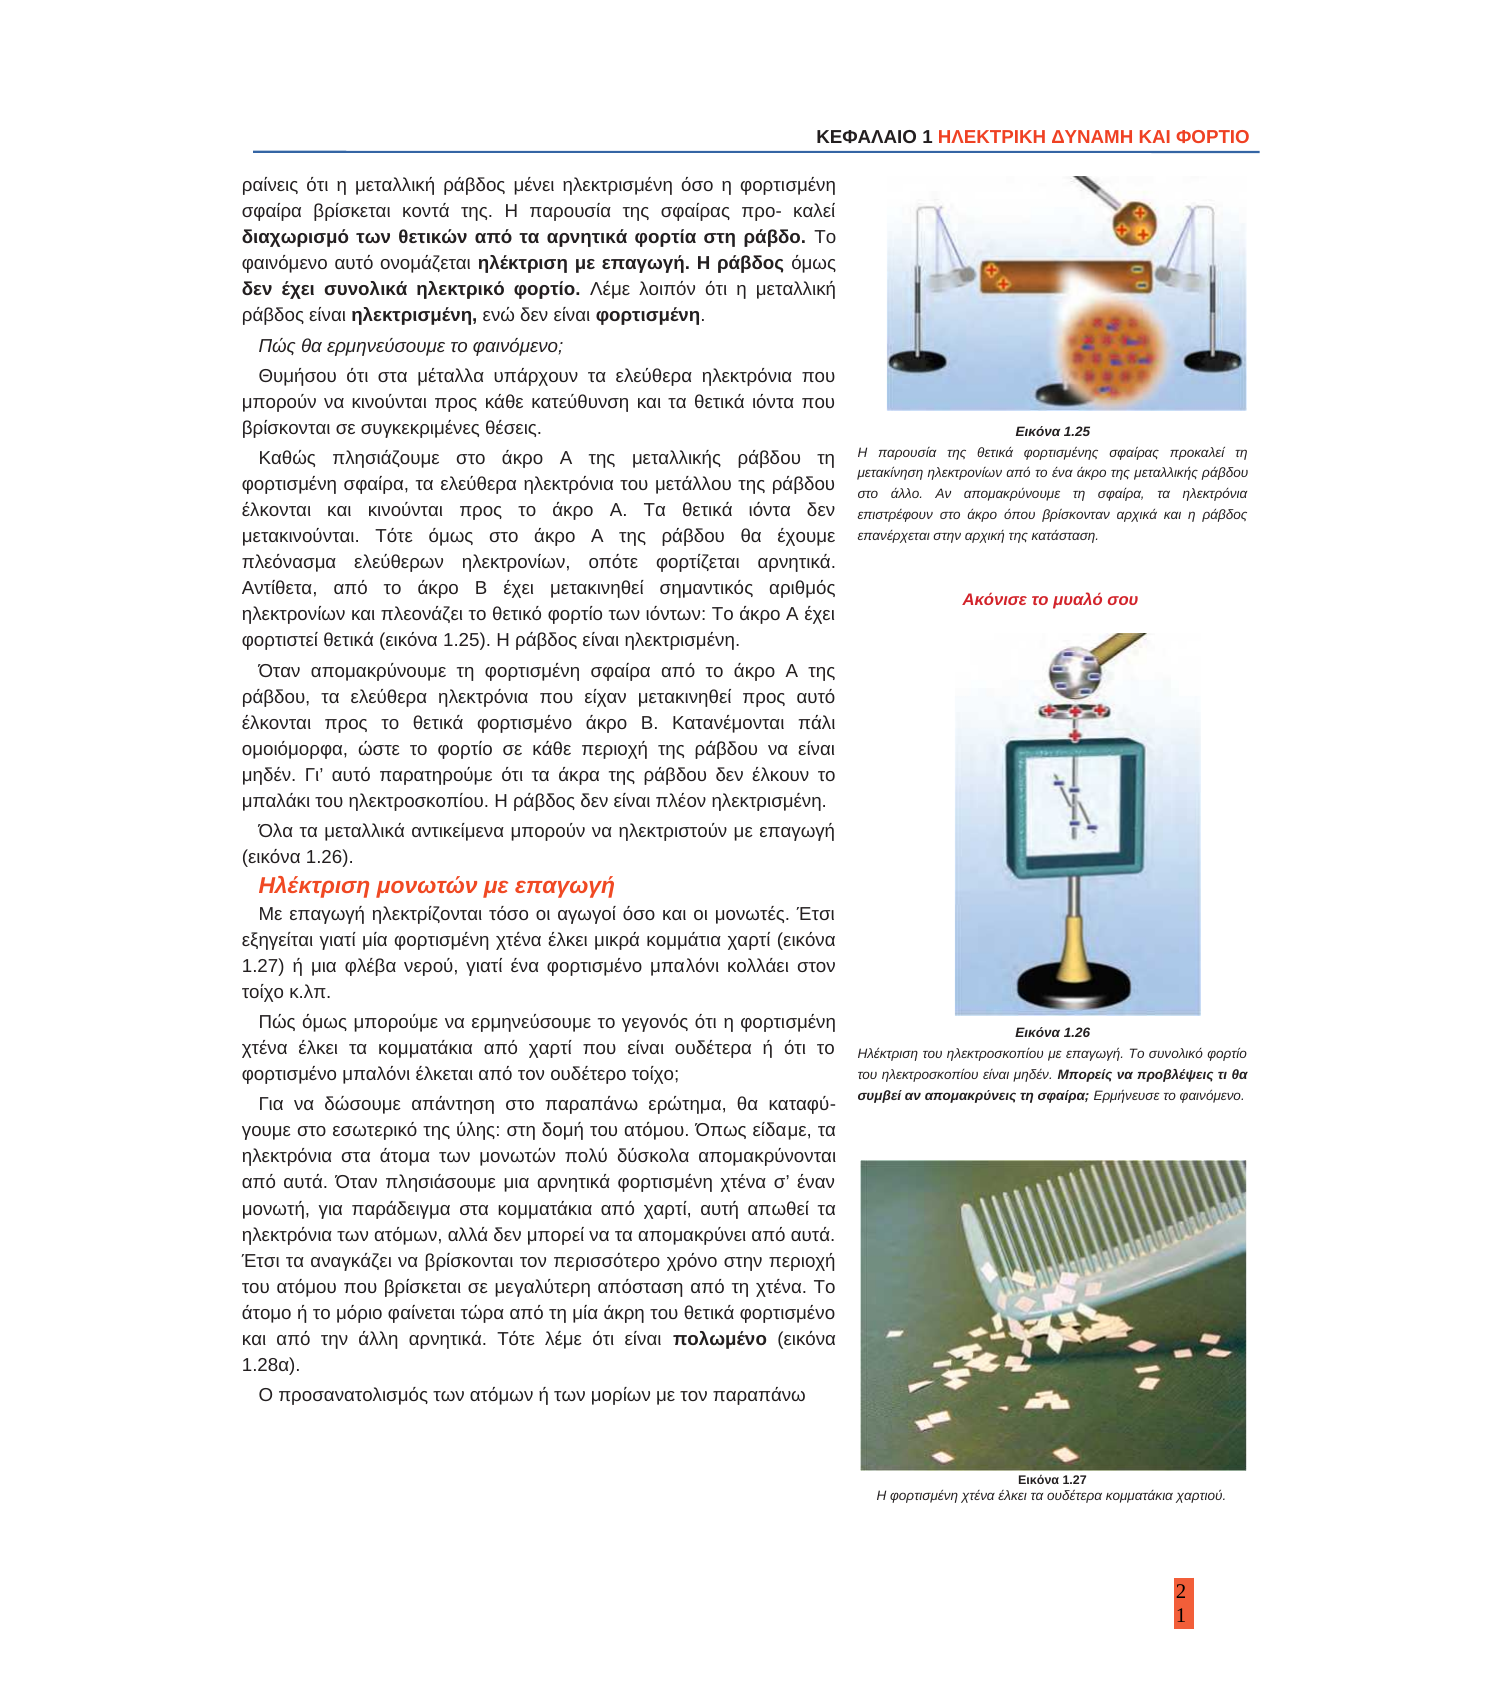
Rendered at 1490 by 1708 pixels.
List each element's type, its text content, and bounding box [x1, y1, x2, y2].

subtitle Ηλέκτριση μονωτών με επαγωγή [171, 872, 836, 898]
text ραίνεις ότι η μεταλλική ράβδος μένει ηλεκτρισμένη όσο η φορτισμένη σφαίρα βρίσκεται κοντά της. Η παρουσία της σφαίρας προ- καλεί διαχωρισμό των θετικών από τα αρνητικά φορτία στη ράβδο. Το φαινόμενο αυτό ονομάζεται ηλέκτριση με επαγωγή. Η ράβδος όμως δεν έχει συνολικά ηλεκτρικό φορτίο. Λέμε λοιπόν ότι η μεταλλική ράβδος είναι ηλεκτρισμένη, ενώ δεν είναι φορτισμένη. [242, 174, 836, 326]
text Πώς θα ερμηνεύσουμε το φαινόμενο; [171, 334, 836, 356]
picture [860, 1160, 1247, 1471]
text Θυμήσου ότι στα μέταλλα υπάρχουν τα ελεύθερα ηλεκτρόνια που μπορούν να κινούνται προς κάθε κατεύθυνση και τα θετικά ιόντα που βρίσκονται σε συγκεκριμένες θέσεις. [242, 365, 836, 438]
picture [954, 633, 1201, 1016]
text Με επαγωγή ηλεκτρίζονται τόσο οι αγωγοί όσο και οι μονωτές. Έτσι εξηγείται γιατί μία φορτισμένη χτένα έλκει μικρά κομμάτια χαρτί (εικόνα 1.27) ή μια φλέβα νερού, γιατί ένα φορτισμένο μπαλόνι κολλάει στον τοίχο κ.λπ. [242, 902, 836, 1002]
text Όλα τα μεταλλικά αντικείμενα μπορούν να ηλεκτριστούν με επαγωγή (εικόνα 1.26). [242, 820, 836, 867]
text Ο προσανατολισμός των ατόμων ή των μορίων με τον παραπάνω [171, 1384, 836, 1405]
text Όταν απομακρύνουμε τη φορτισμένη σφαίρα από το άκρο Α της ράβδου, τα ελεύθερα ηλεκτρόνια που είχαν μετακινηθεί προς αυτό έλκονται προς το θετικά φορτισμένο άκρο Β. Κατανέμονται πάλι ομοιόμορφα, ώστε το φορτίο σε κάθε περιοχή της ράβδου να είναι μηδέν. Γι’ αυτό παρατηρούμε ότι τα άκρα της ράβδου δεν έλκουν το μπαλάκι του ηλεκτροσκοπίου. Η ράβδος δεν είναι πλέον ηλεκτρισμένη. [242, 659, 836, 811]
text Καθώς πλησιάζουμε στο άκρο Α της μεταλλικής ράβδου τη φορτισμένη σφαίρα, τα ελεύθερα ηλεκτρόνια του μετάλλου της ράβδου έλκονται και κινούνται προς το άκρο Α. Τα θετικά ιόντα δεν μετακινούνται. Τότε όμως στο άκρο Α της ράβδου θα έχουμε πλεόνασμα ελεύθερων ηλεκτρονίων, οπότε φορτίζεται αρνητικά. Αντίθετα, από το άκρο Β έχει μετακινηθεί σημαντικός αριθμός ηλεκτρονίων και πλεονάζει το θετικό φορτίο των ιόντων: Το άκρο Α έχει φορτιστεί θετικά (εικόνα 1.25). Η ράβδος είναι ηλεκτρισμένη. [242, 447, 836, 651]
picture [886, 176, 1247, 411]
text Για να δώσουμε απάντηση στο παραπάνω ερώτημα, θα καταφύγουμε στο εσωτερικό της ύλης: στη δομή του ατόμου. Όπως είδαμε, τα ηλεκτρόνια στα άτομα των μονωτών πολύ δύσκολα απομακρύνονται από αυτά. Όταν πλησιάσουμε μια αρνητικά φορτισμένη χτένα σ’ έναν μονωτή, για παράδειγμα στα κομματάκια από χαρτί, αυτή απωθεί τα ηλεκτρόνια των ατόμων, αλλά δεν μπορεί να τα απομακρύνει από αυτά. Έτσι τα αναγκάζει να βρίσκονται τον περισσότερο χρόνο στην περιοχή του ατόμου που βρίσκεται σε μεγαλύτερη απόσταση από τη χτένα. Το άτομο ή το μόριο φαίνεται τώρα από τη μία άκρη του θετικά φορτισμένο και από την άλλη αρνητικά. Τότε λέμε ότι είναι πολωμένο (εικόνα 1.28α). [242, 1093, 836, 1375]
text Πώς όμως μπορούμε να ερμηνεύσουμε το γεγονός ότι η φορτισμένη χτένα έλκει τα κομματάκια από χαρτί που είναι ουδέτερα ή ότι το φορτισμένο μπαλόνι έλκεται από τον ουδέτερο τοίχο; [242, 1011, 836, 1084]
